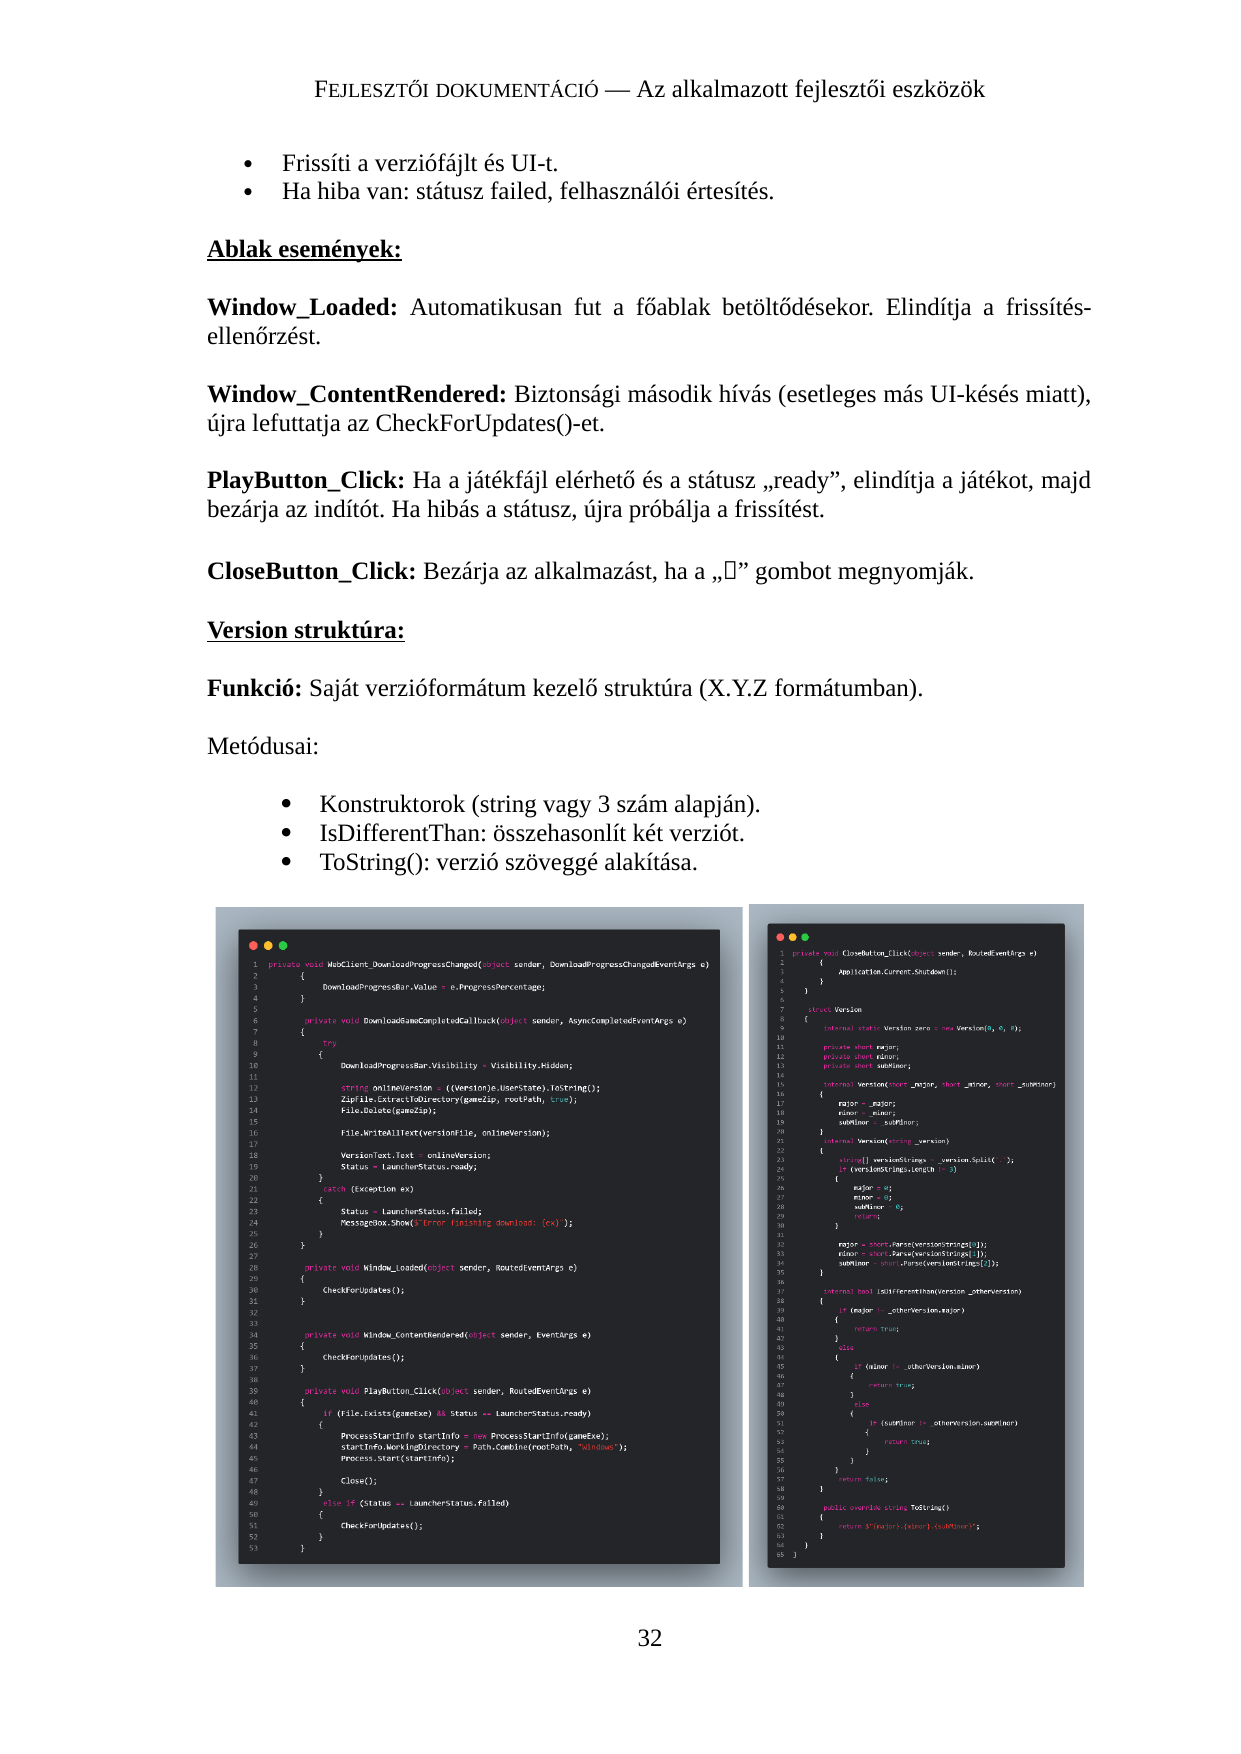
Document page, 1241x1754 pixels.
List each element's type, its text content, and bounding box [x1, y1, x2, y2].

text Window_ContentRendered: Biztonsági második hívás (esetleges más UI-késés miatt), újra lefuttatja az CheckForUpdates()-et. [207, 379, 1092, 436]
text Ablak események: [207, 234, 1092, 263]
text CloseButton_Click: Bezárja az alkalmazást, ha a „❌” gombot megnyomják. [207, 552, 1092, 586]
text Version struktúra: [207, 616, 1092, 644]
list IsDifferentThan: összehasonlít két verziót. [282, 818, 1092, 847]
list ToString(): verzió szöveggé alakítása. [282, 847, 1092, 876]
list Konstruktorok (string vagy 3 szám alapján). [282, 789, 1092, 818]
text Funkció: Saját verzióformátum kezelő struktúra (X.Y.Z formátumban). [207, 673, 1092, 702]
text Window_Loaded: Automatikusan fut a főablak betöltődésekor. Elindítja a frissítés-ellenőrzést. [207, 292, 1092, 350]
list Ha hiba van: státusz failed, felhasználói értesítés. [244, 176, 1092, 205]
picture [215, 907, 743, 1587]
text PlayButton_Click: Ha a játékfájl elérhető és a státusz „ready”, elindítja a játékot, majd bezárja az indítót. Ha hibás a státusz, újra próbálja a frissítést. [207, 466, 1092, 523]
picture [748, 904, 1084, 1587]
text Metódusai: [207, 731, 1092, 760]
list Frissíti a verziófájlt és UI-t. [244, 148, 1092, 176]
